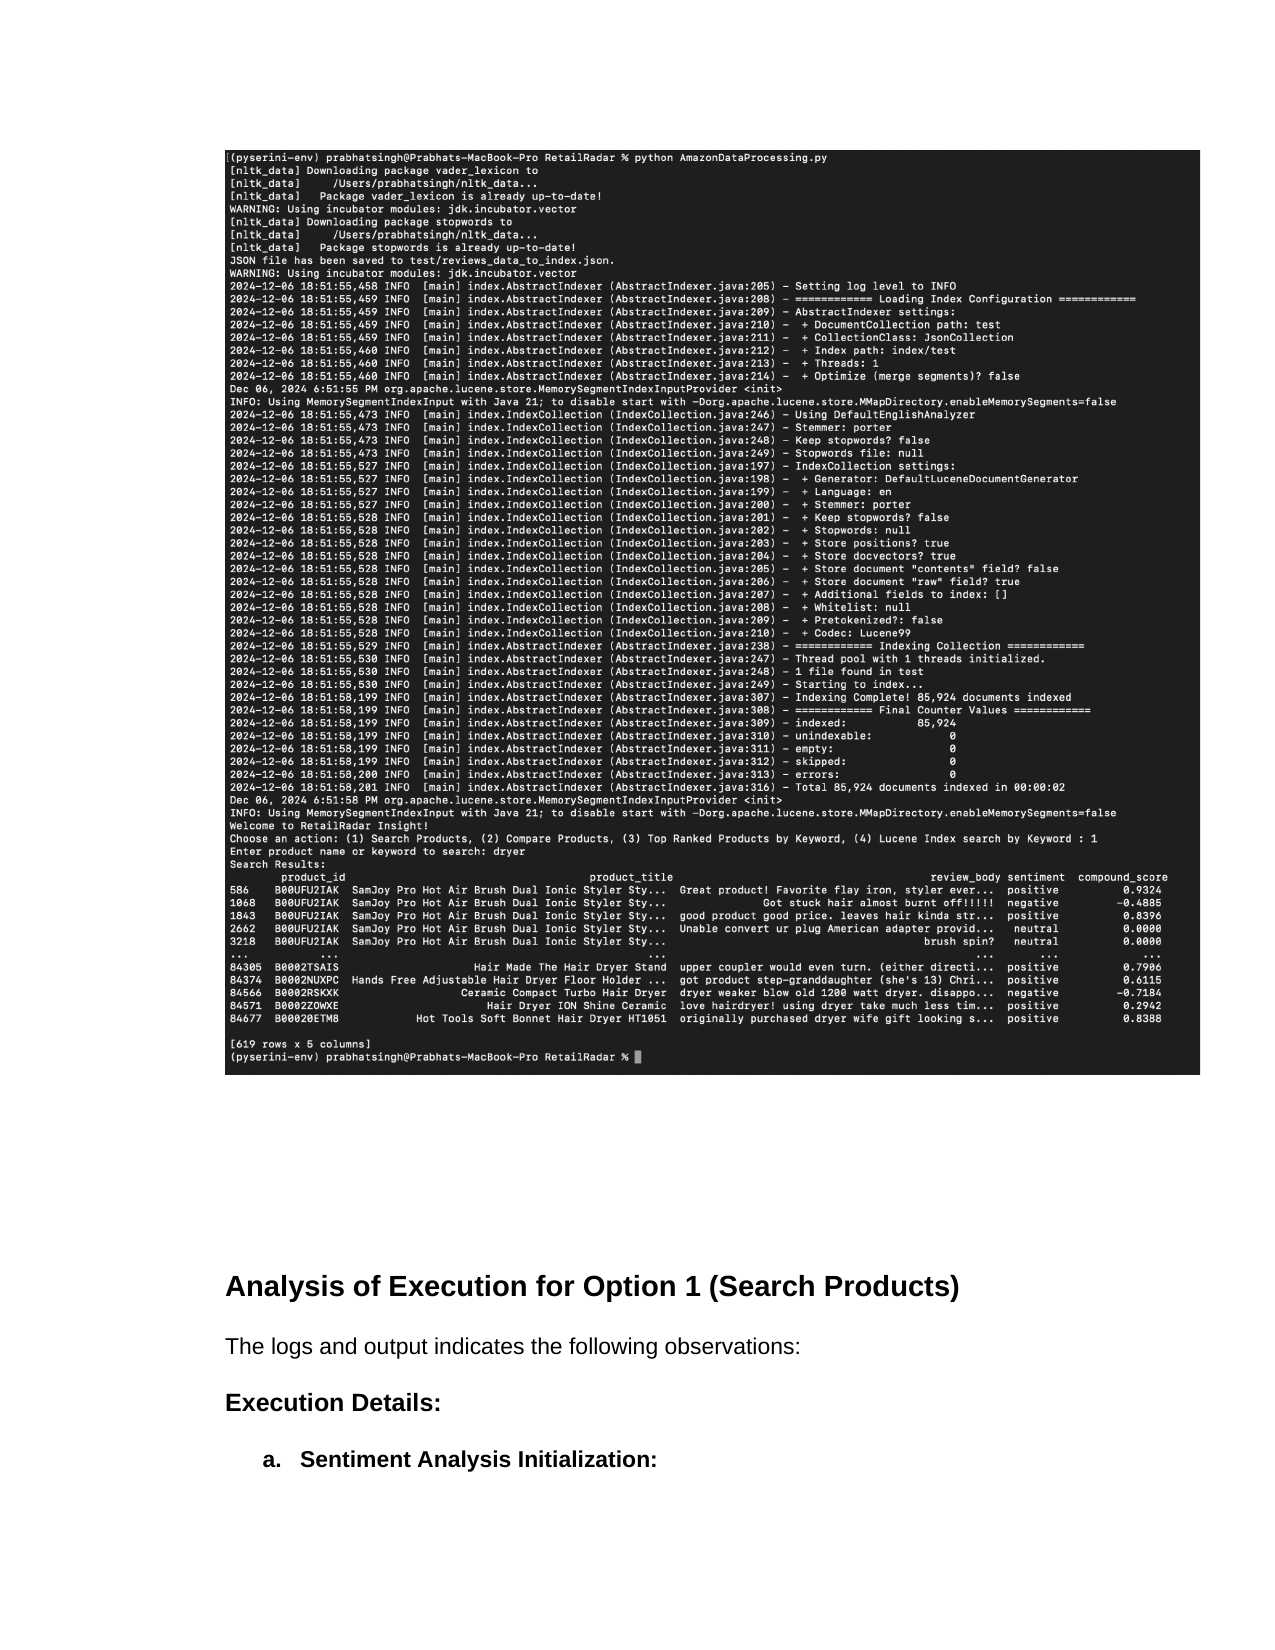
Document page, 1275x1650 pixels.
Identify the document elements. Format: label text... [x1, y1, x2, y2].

picture [225, 150, 1200, 1075]
text The logs and output indicates the following observations: [225, 1333, 1125, 1359]
text Analysis of Execution for Option 1 (Search Products) [225, 1269, 1125, 1303]
subtitle Execution Details: [225, 1388, 1125, 1417]
list Sentiment Analysis Initialization: [262, 1446, 1125, 1473]
